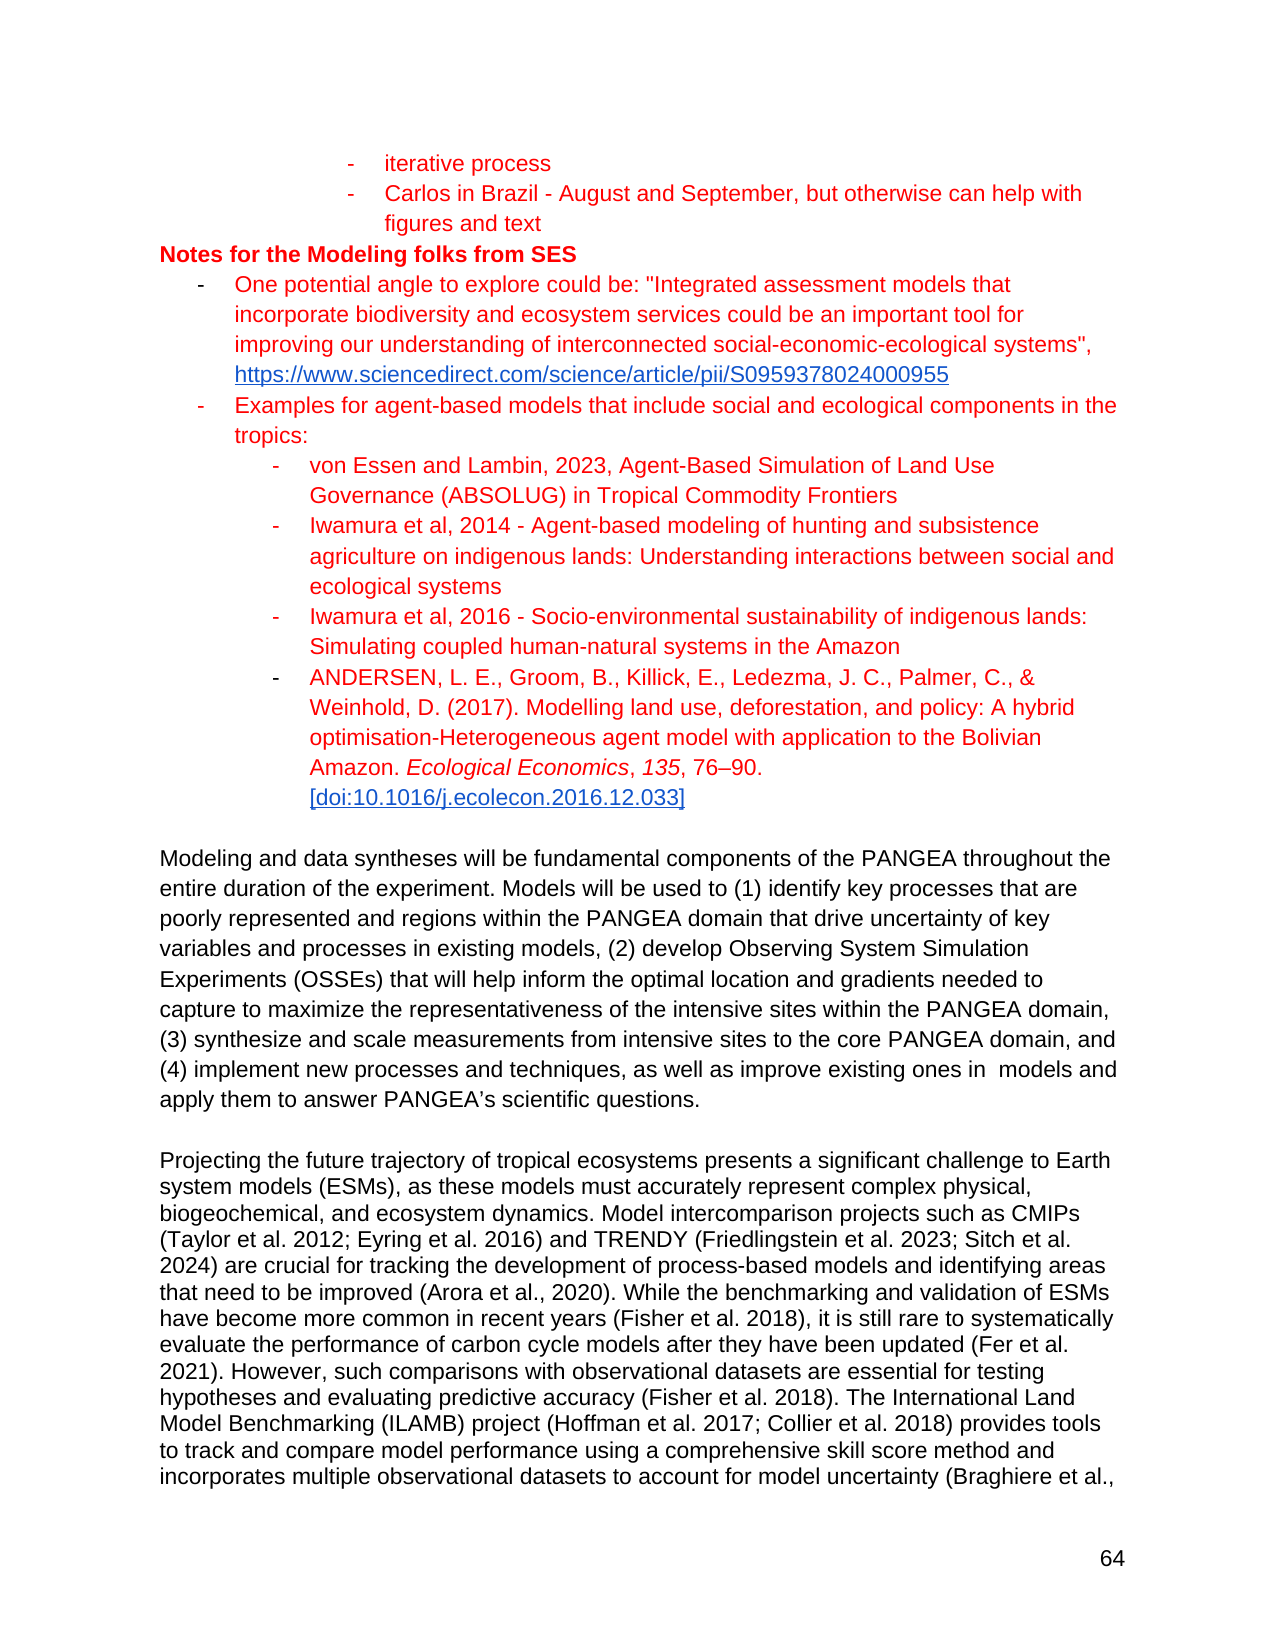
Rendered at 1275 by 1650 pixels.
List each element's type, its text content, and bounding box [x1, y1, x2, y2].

list von Essen and Lambin, 2023, Agent-Based Simulation of Land Use Governance (ABSOLUG) in Tropical Commodity Frontiers [272, 452, 1125, 509]
list iterative process [347, 150, 1125, 176]
list One potential angle to explore could be: "Integrated assessment models that incorporate biodiversity and ecosystem services could be an important tool for improving our understanding of interconnected social-economic-ecological systems", https://www.sciencedirect.com/science/article/pii/S0959378024000955 [197, 271, 1125, 388]
list Iwamura et al, 2014 - Agent-based modeling of hunting and subsistence agriculture on indigenous lands: Understanding interactions between social and ecological systems [272, 512, 1125, 599]
list Carlos in Brazil - August and September, but otherwise can help with figures and text [347, 180, 1125, 237]
list Examples for agent-based models that include social and ecological components in the tropics: [197, 392, 1125, 448]
list Iwamura et al, 2016 - Socio-environmental sustainability of indigenous lands: Simulating coupled human-natural systems in the Amazon [272, 603, 1125, 660]
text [159, 1147, 1125, 1489]
text Notes for the Modeling folks from SES [159, 241, 1125, 267]
text Modeling and data syntheses will be fundamental components of the PANGEA throughout the entire duration of the experiment. Models will be used to (1) identify key processes that are poorly represented and regions within the PANGEA domain that drive uncertainty of key variables and processes in existing models, (2) develop Observing System Simulation Experiments (OSSEs) that will help inform the optimal location and gradients needed to capture to maximize the representativeness of the intensive sites within the PANGEA domain, (3) synthesize and scale measurements from intensive sites to the core PANGEA domain, and (4) implement new processes and techniques, as well as improve existing ones in models and apply them to answer PANGEA’s scientific questions. [159, 845, 1125, 1113]
list ANDERSEN, L. E., Groom, B., Killick, E., Ledezma, J. C., Palmer, C., & Weinhold, D. (2017). Modelling land use, deforestation, and policy: A hybrid optimisation-Heterogeneous agent model with application to the Bolivian Amazon. Ecological Economics, 135, 76–90. [doi:10.1016/j.ecolecon.2016.12.033] [272, 663, 1125, 811]
